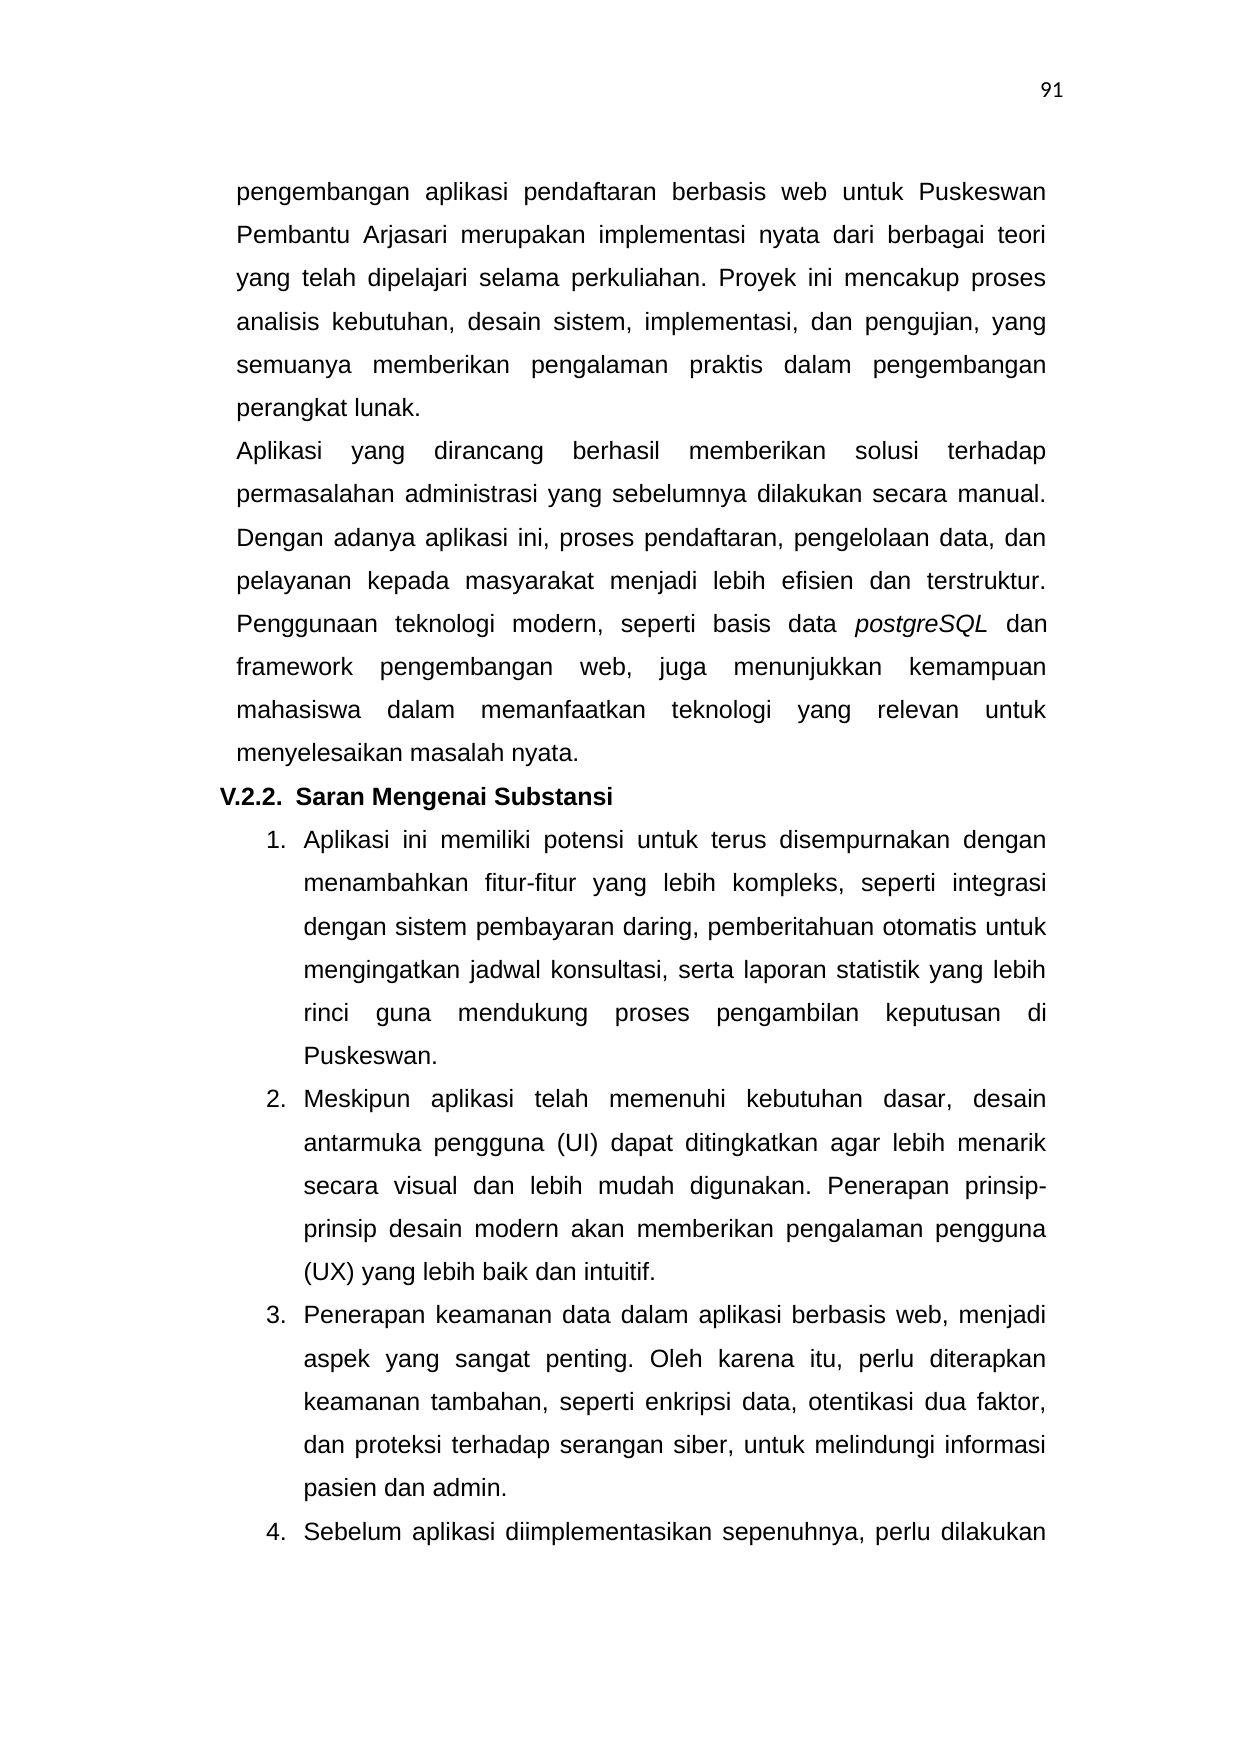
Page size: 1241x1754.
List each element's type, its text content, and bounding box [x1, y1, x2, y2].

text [236, 177, 1047, 422]
list Aplikasi ini memiliki potensi untuk terus disempurnakan dengan menambahkan fitur-fitur yang lebih kompleks, seperti integrasi dengan sistem pembayaran daring, pemberitahuan otomatis untuk mengingatkan jadwal konsultasi, serta laporan statistik yang lebih rinci guna mendukung proses pengambilan keputusan di Puskeswan. [266, 825, 1047, 1070]
text Aplikasi yang dirancang berhasil memberikan solusi terhadap permasalahan administrasi yang sebelumnya dilakukan secara manual. Dengan adanya aplikasi ini, proses pendaftaran, pengelolaan data, dan pelayanan kepada masyarakat menjadi lebih efisien dan terstruktur. Penggunaan teknologi modern, seperti basis data postgreSQL dan framework pengembangan web, juga menunjukkan kemampuan mahasiswa dalam memanfaatkan teknologi yang relevan untuk menyelesaikan masalah nyata. [236, 436, 1047, 767]
subtitle Saran Mengenai Substansi [251, 782, 1063, 811]
list Penerapan keamanan data dalam aplikasi berbasis web, menjadi aspek yang sangat penting. Oleh karena itu, perlu diterapkan keamanan tambahan, seperti enkripsi data, otentikasi dua faktor, dan proteksi terhadap serangan siber, untuk melindungi informasi pasien dan admin. [266, 1301, 1047, 1502]
list Meskipun aplikasi telah memenuhi kebutuhan dasar, desain antarmuka pengguna (UI) dapat ditingkatkan agar lebih menarik secara visual dan lebih mudah digunakan. Penerapan prinsip-prinsip desain modern akan memberikan pengalaman pengguna (UX) yang lebih baik dan intuitif. [266, 1084, 1047, 1286]
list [266, 1517, 1047, 1545]
